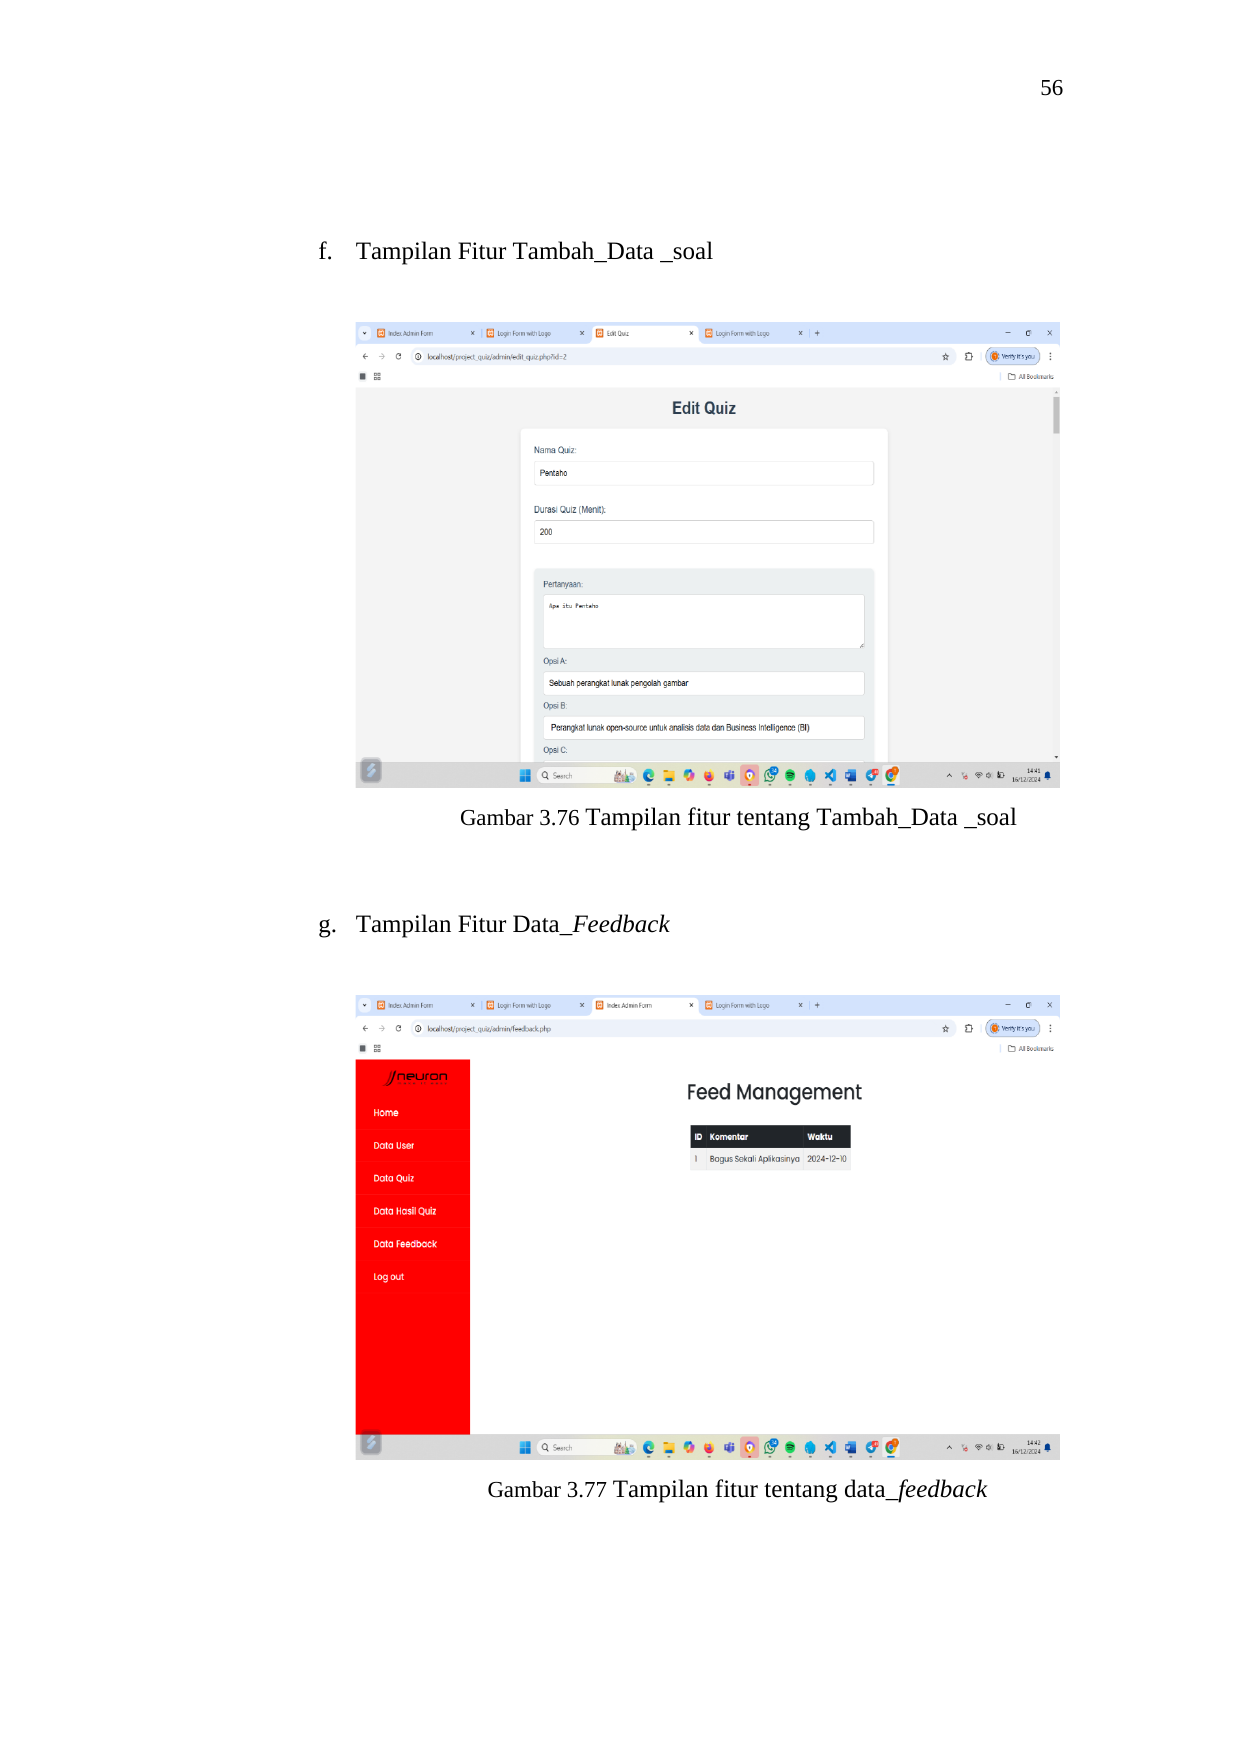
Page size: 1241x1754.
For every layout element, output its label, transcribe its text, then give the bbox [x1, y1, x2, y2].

picture [355, 322, 1060, 788]
picture [355, 995, 1060, 1460]
text Gambar 3.77 Tampilan fitur tentang data_feedback [413, 1474, 1063, 1503]
text Gambar 3.76 Tampilan fitur tentang Tambah_Data _soal [413, 802, 1063, 830]
list Tampilan Fitur Data_Feedback [318, 909, 1063, 937]
list Tampilan Fitur Tambah_Data _soal [318, 236, 1063, 265]
